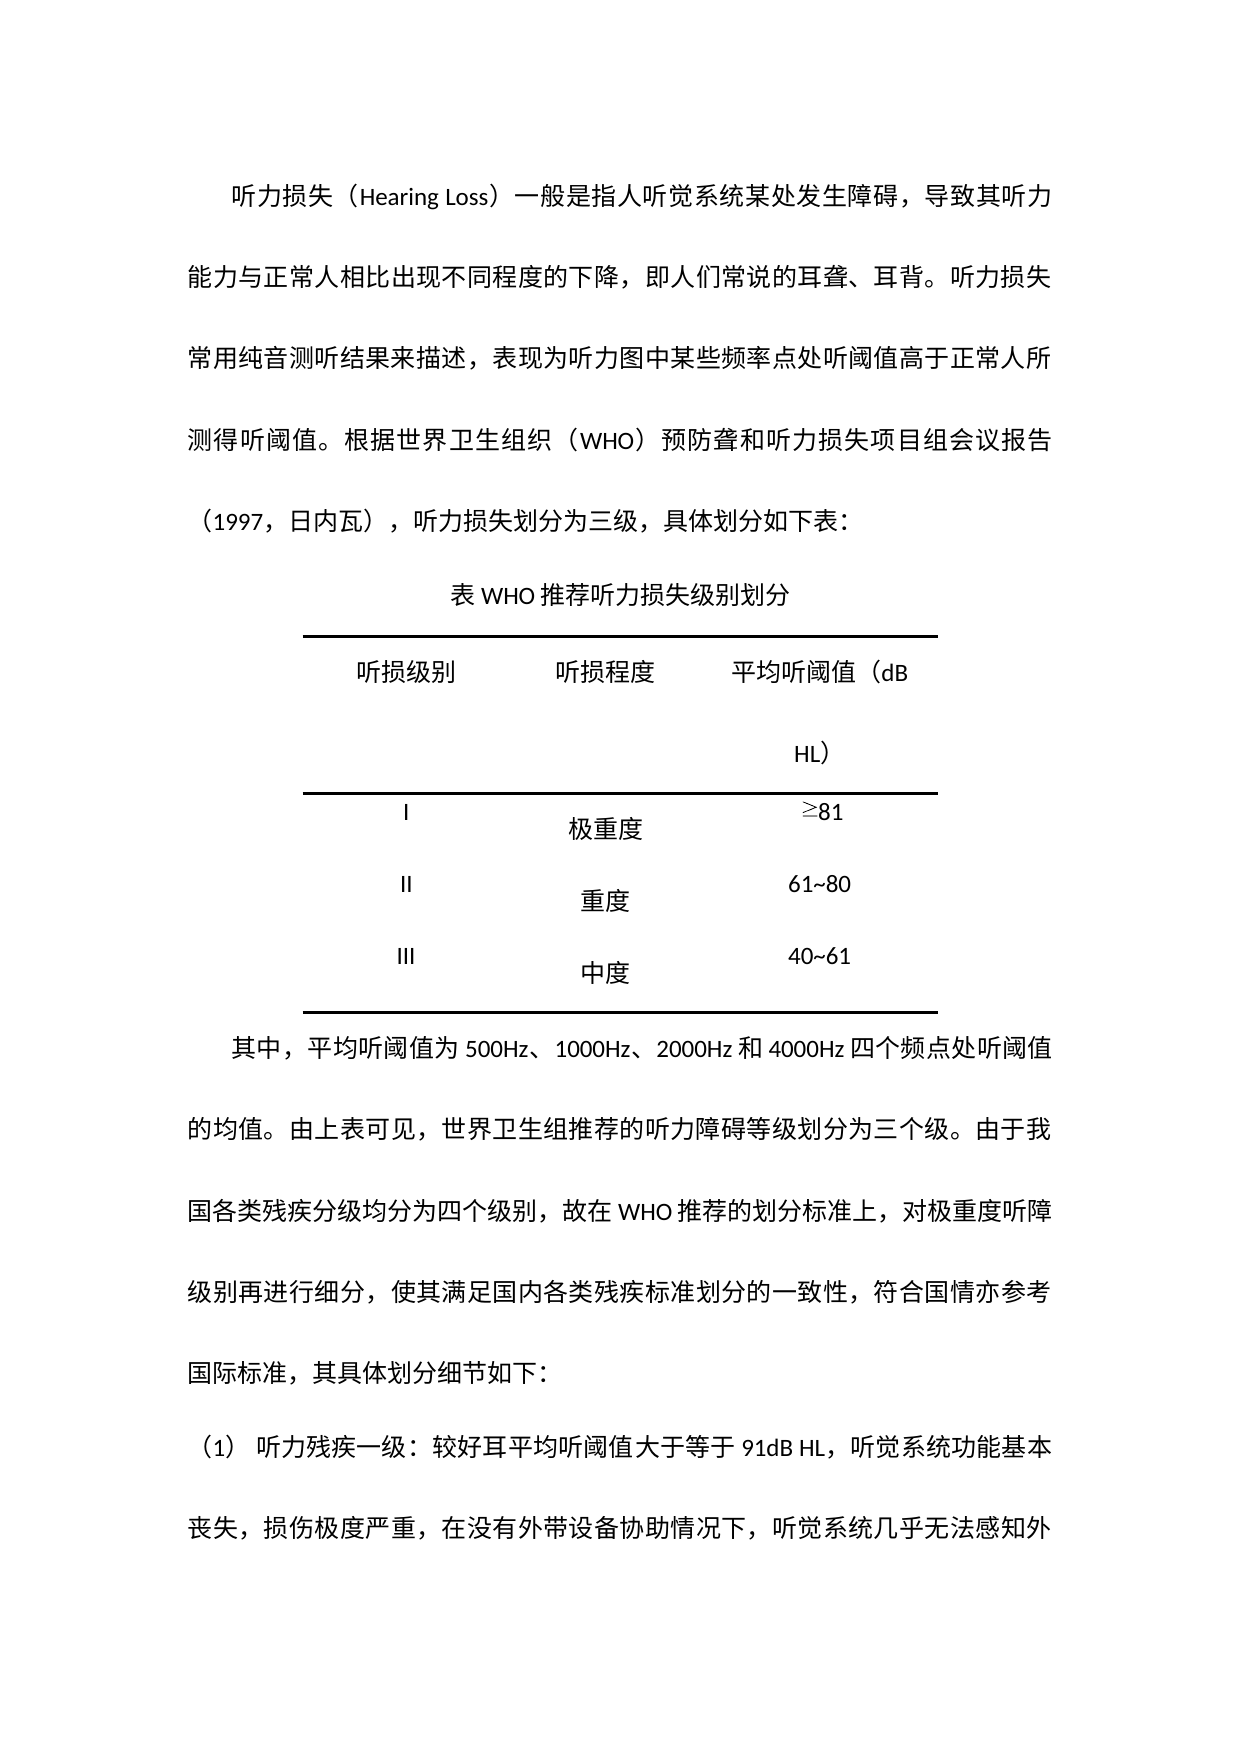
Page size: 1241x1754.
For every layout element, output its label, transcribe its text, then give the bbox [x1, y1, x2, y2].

text 表 WHO推荐听力损失级别划分 [187, 561, 1053, 626]
table_cell 极重度 [509, 795, 701, 867]
table_cell 重度 [509, 867, 701, 939]
table_cell III [303, 939, 509, 1011]
table_cell 中度 [509, 939, 701, 1011]
table_cell 81 [701, 795, 938, 867]
table_cell II [303, 867, 509, 939]
table_cell 40~61 [701, 939, 938, 1011]
table_header 平均听阈值（dB HL） [701, 638, 938, 792]
text 听力损失（Hearing Loss）一般是指人听觉系统某处发生障碍，导致其听力能力与正常人相比出现不同程度的下降，即人们常说的耳聋、耳背。听力损失常用纯音测听结果来描述，表现为听力图中某些频率点处听阈值高于正常人所测得听阈值。根据世界卫生组织（WHO）预防聋和听力损失项目组会议报告（1997，日内瓦），听力损失划分为三级，具体划分如下表： [187, 162, 1053, 552]
table_cell 61~80 [701, 867, 938, 939]
table_header 听损级别 [303, 638, 509, 792]
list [187, 1413, 1053, 1559]
table_header 听损程度 [509, 638, 701, 792]
text 其中，平均听阈值为500Hz、1000Hz、2000Hz和4000Hz四个频点处听阈值的均值。由上表可见，世界卫生组推荐的听力障碍等级划分为三个级。由于我国各类残疾分级均分为四个级别，故在WHO推荐的划分标准上，对极重度听障级别再进行细分，使其满足国内各类残疾标准划分的一致性，符合国情亦参考国际标准，其具体划分细节如下： [187, 1014, 1053, 1404]
table_cell I [303, 795, 509, 867]
